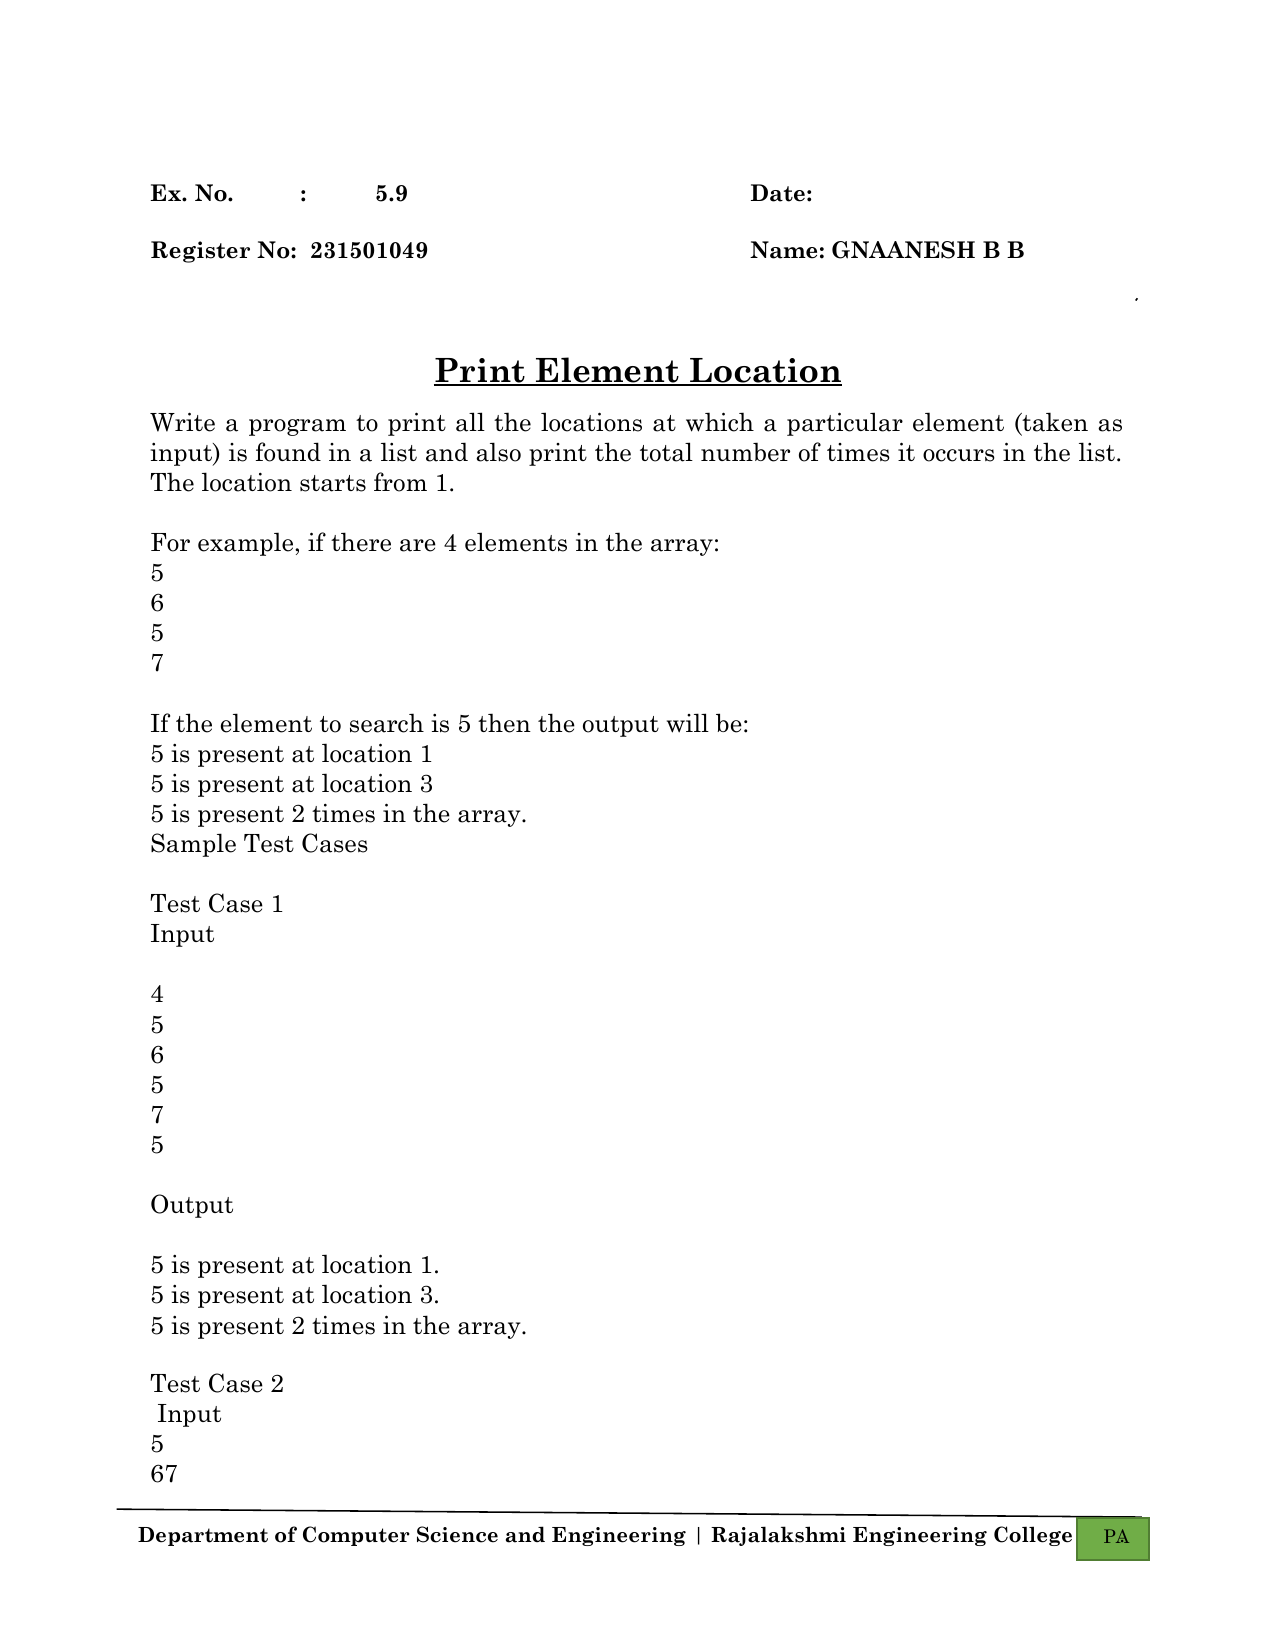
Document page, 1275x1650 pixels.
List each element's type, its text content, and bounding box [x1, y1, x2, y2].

text 5 is present at location 1. [150, 1249, 1125, 1279]
text 5 [150, 1068, 1125, 1099]
text Ex. No. : 5.9 Date: [150, 179, 1125, 207]
text 5 [150, 1008, 1125, 1038]
text 5 [150, 617, 1125, 647]
text Sample Test Cases [150, 828, 1125, 858]
text Input [150, 1398, 1125, 1428]
text Print Element Location [150, 349, 1125, 389]
text 7 [150, 647, 1125, 677]
text 4 [150, 978, 1125, 1008]
text Write a program to print all the locations at which a particular element (taken as input) is found in a list and also print the total number of times it occurs in the list. The location starts from 1. [150, 406, 1125, 497]
text 5 [150, 557, 1125, 587]
text 5 [150, 1129, 1125, 1159]
text 5 is present 2 times in the array. [150, 1309, 1125, 1339]
text Test Case 1 [150, 888, 1125, 918]
text If the element to search is 5 then the output will be: [150, 707, 1125, 737]
text 6 [150, 587, 1125, 617]
text 6 [150, 1038, 1125, 1068]
text Input [150, 918, 1125, 948]
text 5 is present at location 1 [150, 737, 1125, 767]
text Output [150, 1189, 1125, 1219]
text 67 [150, 1458, 1125, 1488]
text 5 is present at location 3. [150, 1279, 1125, 1309]
text 5 is present at location 3 [150, 767, 1125, 798]
text Test Case 2 [150, 1367, 1125, 1398]
text Register No: 231501049 Name: GNAANESH B B [150, 236, 1125, 263]
text 7 [150, 1099, 1125, 1129]
text 5 [150, 1428, 1125, 1458]
text 5 is present 2 times in the array. [150, 798, 1125, 828]
text For example, if there are 4 elements in the array: [150, 527, 1125, 557]
